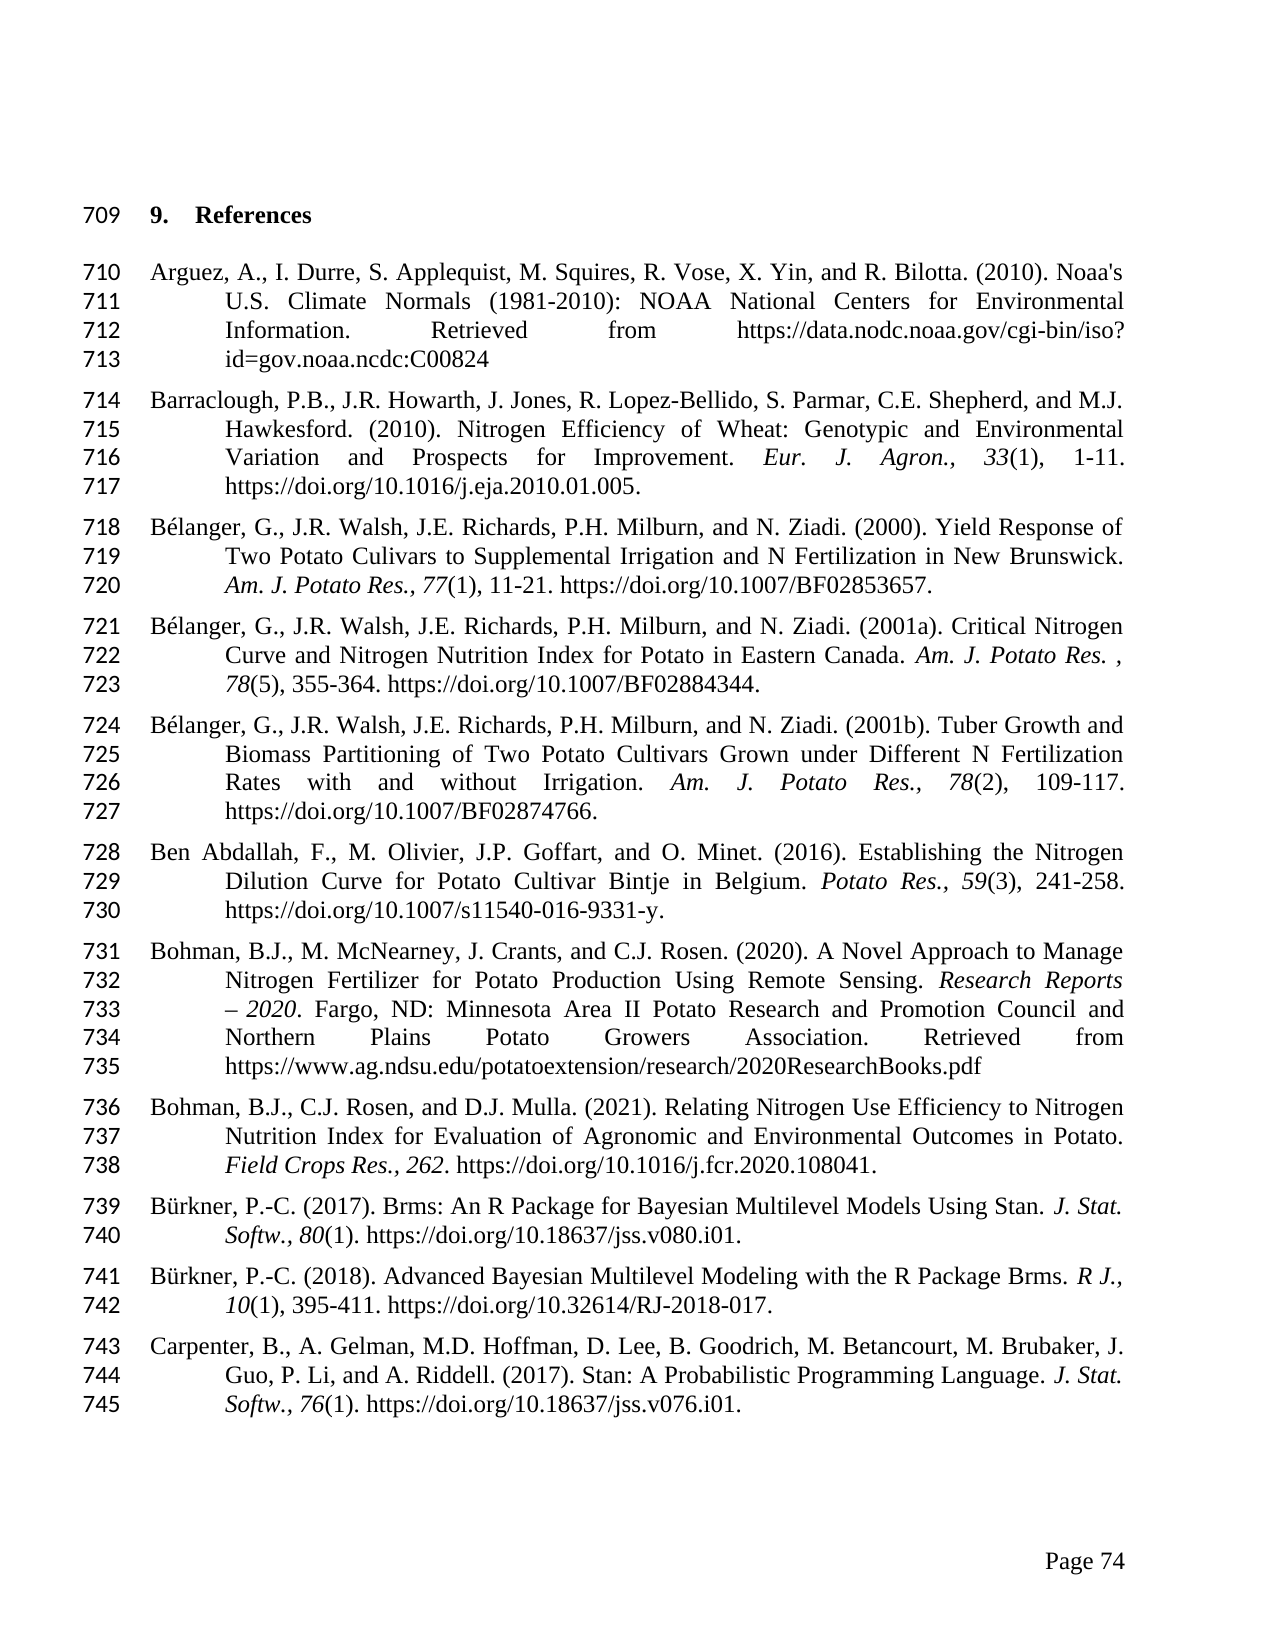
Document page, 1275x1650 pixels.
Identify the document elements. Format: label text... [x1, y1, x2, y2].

text Arguez, A., I. Durre, S. Applequist, M. Squires, R. Vose, X. Yin, and R. Bilotta. (2010). Noaa's U.S. Climate Normals (1981-2010): NOAA National Centers for Environmental Information. Retrieved from https://data.nodc.noaa.gov/cgi-bin/iso?id=gov.noaa.ncdc:C00824 [150, 257, 1125, 372]
text Bohman, B.J., C.J. Rosen, and D.J. Mulla. (2021). Relating Nitrogen Use Efficiency to Nitrogen Nutrition Index for Evaluation of Agronomic and Environmental Outcomes in Potato. Field Crops Res., 262. https://doi.org/10.1016/j.fcr.2020.108041. [150, 1092, 1125, 1179]
text Bürkner, P.-C. (2018). Advanced Bayesian Multilevel Modeling with the R Package Brms. R J., 10(1), 395-411. https://doi.org/10.32614/RJ-2018-017. [150, 1261, 1125, 1319]
text Ben Abdallah, F., M. Olivier, J.P. Goffart, and O. Minet. (2016). Establishing the Nitrogen Dilution Curve for Potato Cultivar Bintje in Belgium. Potato Res., 59(3), 241-258. https://doi.org/10.1007/s11540-016-9331-y. [150, 837, 1125, 924]
text Bohman, B.J., M. McNearney, J. Crants, and C.J. Rosen. (2020). A Novel Approach to Manage Nitrogen Fertilizer for Potato Production Using Remote Sensing. Research Reports – 2020. Fargo, ND: Minnesota Area II Potato Research and Promotion Council and Northern Plains Potato Growers Association. Retrieved from https://www.ag.ndsu.edu/potatoextension/research/2020ResearchBooks.pdf [150, 936, 1125, 1080]
text Bélanger, G., J.R. Walsh, J.E. Richards, P.H. Milburn, and N. Ziadi. (2001a). Critical Nitrogen Curve and Nitrogen Nutrition Index for Potato in Eastern Canada. Am. J. Potato Res. , 78(5), 355-364. https://doi.org/10.1007/BF02884344. [150, 611, 1125, 697]
text Bürkner, P.-C. (2017). Brms: An R Package for Bayesian Multilevel Models Using Stan. J. Stat. Softw., 80(1). https://doi.org/10.18637/jss.v080.i01. [150, 1191, 1125, 1249]
text Bélanger, G., J.R. Walsh, J.E. Richards, P.H. Milburn, and N. Ziadi. (2001b). Tuber Growth and Biomass Partitioning of Two Potato Cultivars Grown under Different N Fertilization Rates with and without Irrigation. Am. J. Potato Res., 78(2), 109-117. https://doi.org/10.1007/BF02874766. [150, 710, 1125, 825]
subtitle References [150, 200, 1125, 229]
text Carpenter, B., A. Gelman, M.D. Hoffman, D. Lee, B. Goodrich, M. Betancourt, M. Brubaker, J. Guo, P. Li, and A. Riddell. (2017). Stan: A Probabilistic Programming Language. J. Stat. Softw., 76(1). https://doi.org/10.18637/jss.v076.i01. [150, 1331, 1125, 1417]
text Barraclough, P.B., J.R. Howarth, J. Jones, R. Lopez-Bellido, S. Parmar, C.E. Shepherd, and M.J. Hawkesford. (2010). Nitrogen Efficiency of Wheat: Genotypic and Environmental Variation and Prospects for Improvement. Eur. J. Agron., 33(1), 1-11. https://doi.org/10.1016/j.eja.2010.01.005. [150, 385, 1125, 500]
text Bélanger, G., J.R. Walsh, J.E. Richards, P.H. Milburn, and N. Ziadi. (2000). Yield Response of Two Potato Culivars to Supplemental Irrigation and N Fertilization in New Brunswick. Am. J. Potato Res., 77(1), 11-21. https://doi.org/10.1007/BF02853657. [150, 512, 1125, 599]
